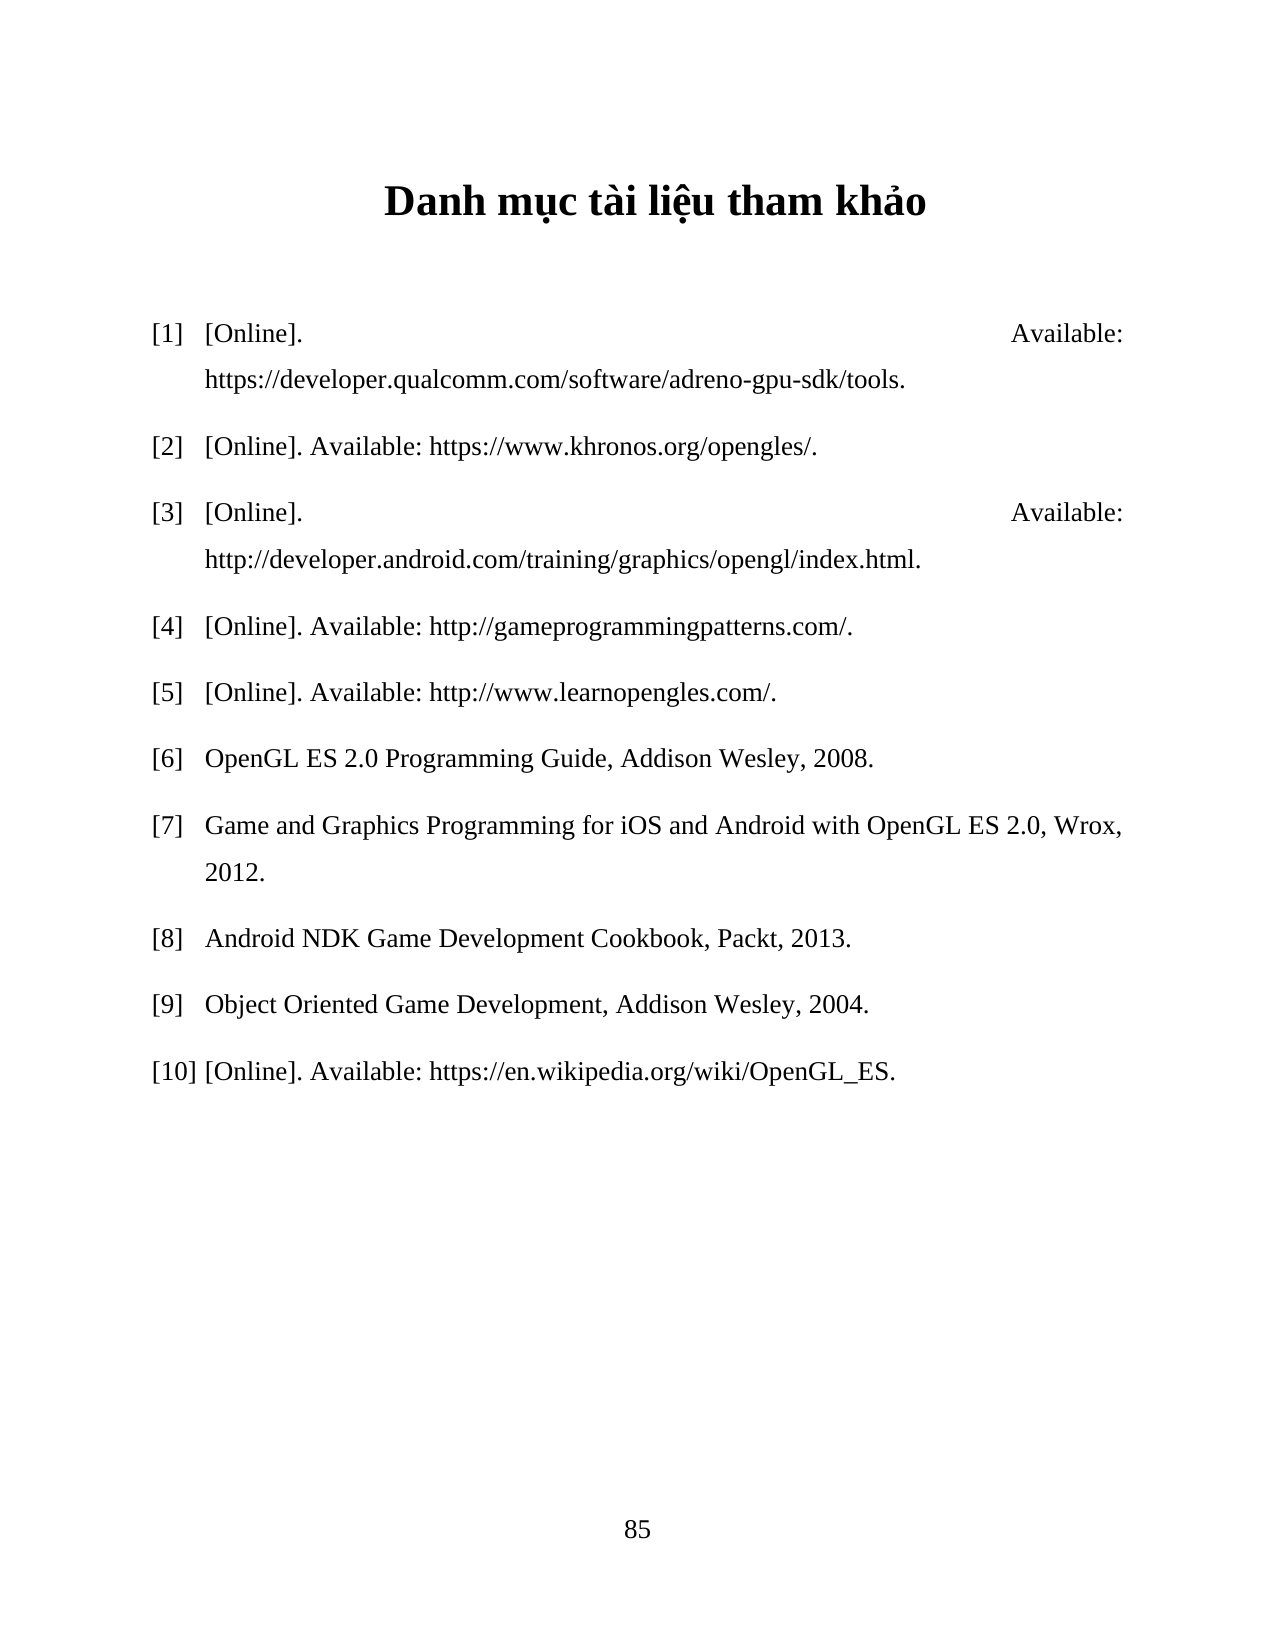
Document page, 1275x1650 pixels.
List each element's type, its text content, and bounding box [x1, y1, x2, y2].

title Danh mục tài liệu tham khảo [150, 175, 1125, 225]
table_cell [8] [150, 921, 203, 987]
table_cell [6] [150, 741, 203, 807]
table_cell [Online]. Available: http://developer.android.com/training/graphics/opengl/index.html. [203, 495, 1125, 608]
table_cell [Online]. Available: https://www.khronos.org/opengles/. [203, 429, 1125, 495]
table_cell [9] [150, 987, 203, 1053]
table_cell [5] [150, 675, 203, 741]
table_cell [Online]. Available: http://www.learnopengles.com/. [203, 675, 1125, 741]
table_cell [3] [150, 495, 203, 608]
table_cell [2] [150, 429, 203, 495]
table_cell [7] [150, 808, 203, 921]
table_header [1] [150, 315, 203, 428]
table_cell [10] [150, 1054, 203, 1120]
table_header [Online]. Available: https://developer.qualcomm.com/software/adreno-gpu-sdk/tools. [203, 315, 1125, 428]
table_cell [Online]. Available: https://en.wikipedia.org/wiki/OpenGL_ES. [203, 1054, 1125, 1120]
table_cell Android NDK Game Development Cookbook, Packt, 2013. [203, 921, 1125, 987]
table_cell [4] [150, 608, 203, 674]
table_cell OpenGL ES 2.0 Programming Guide, Addison Wesley, 2008. [203, 741, 1125, 807]
table_cell Object Oriented Game Development, Addison Wesley, 2004. [203, 987, 1125, 1053]
table_cell Game and Graphics Programming for iOS and Android with OpenGL ES 2.0, Wrox, 2012. [203, 808, 1125, 921]
table_cell [Online]. Available: http://gameprogrammingpatterns.com/. [203, 608, 1125, 674]
